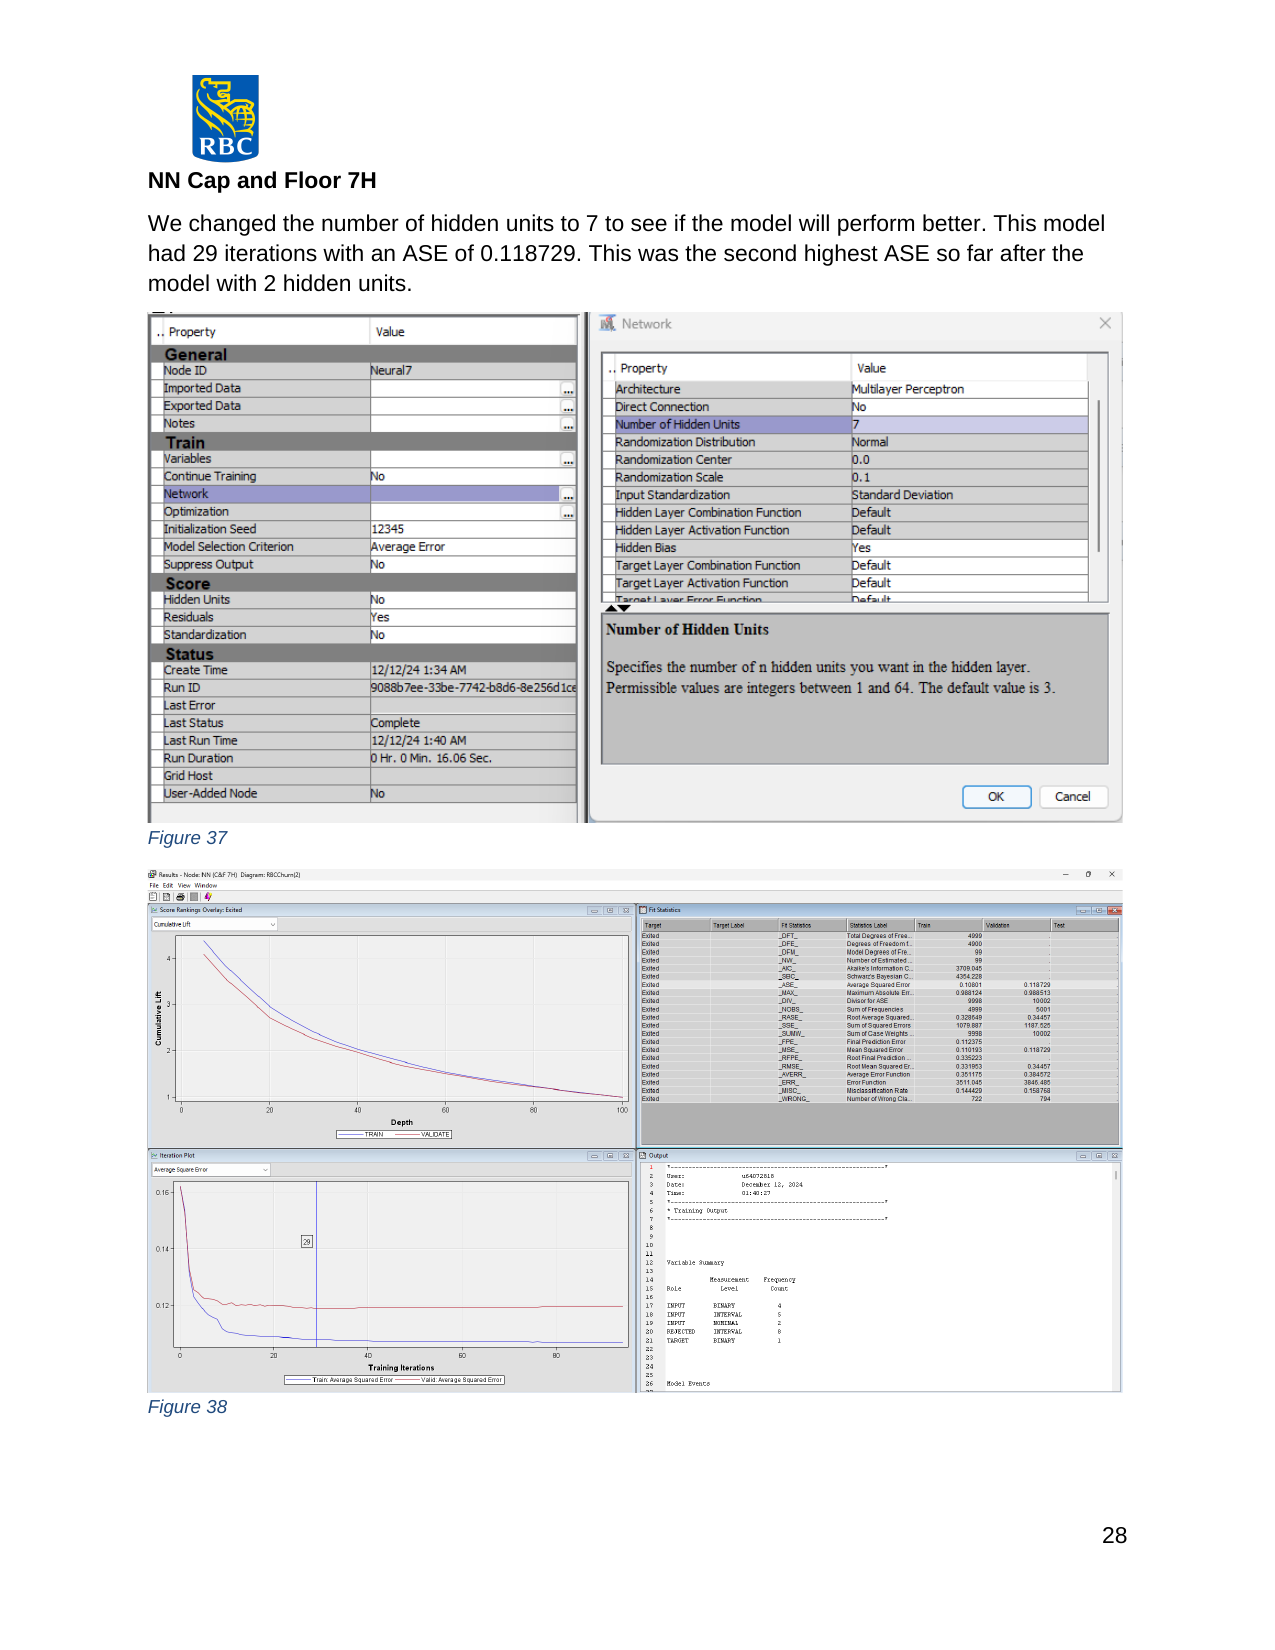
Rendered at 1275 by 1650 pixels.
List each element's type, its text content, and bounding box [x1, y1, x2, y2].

text Figure 37 [148, 827, 1127, 848]
picture [147, 312, 1123, 823]
picture [147, 75, 304, 163]
text Figure 38 [148, 1396, 1127, 1418]
text We changed the number of hidden units to 7 to see if the model will perform better. This model had 29 iterations with an ASE of 0.118729. This was the second highest ASE so far after the model with 2 hidden units. [148, 209, 1127, 296]
text NN Cap and Floor 7H [148, 167, 1127, 193]
picture [147, 869, 1123, 1393]
